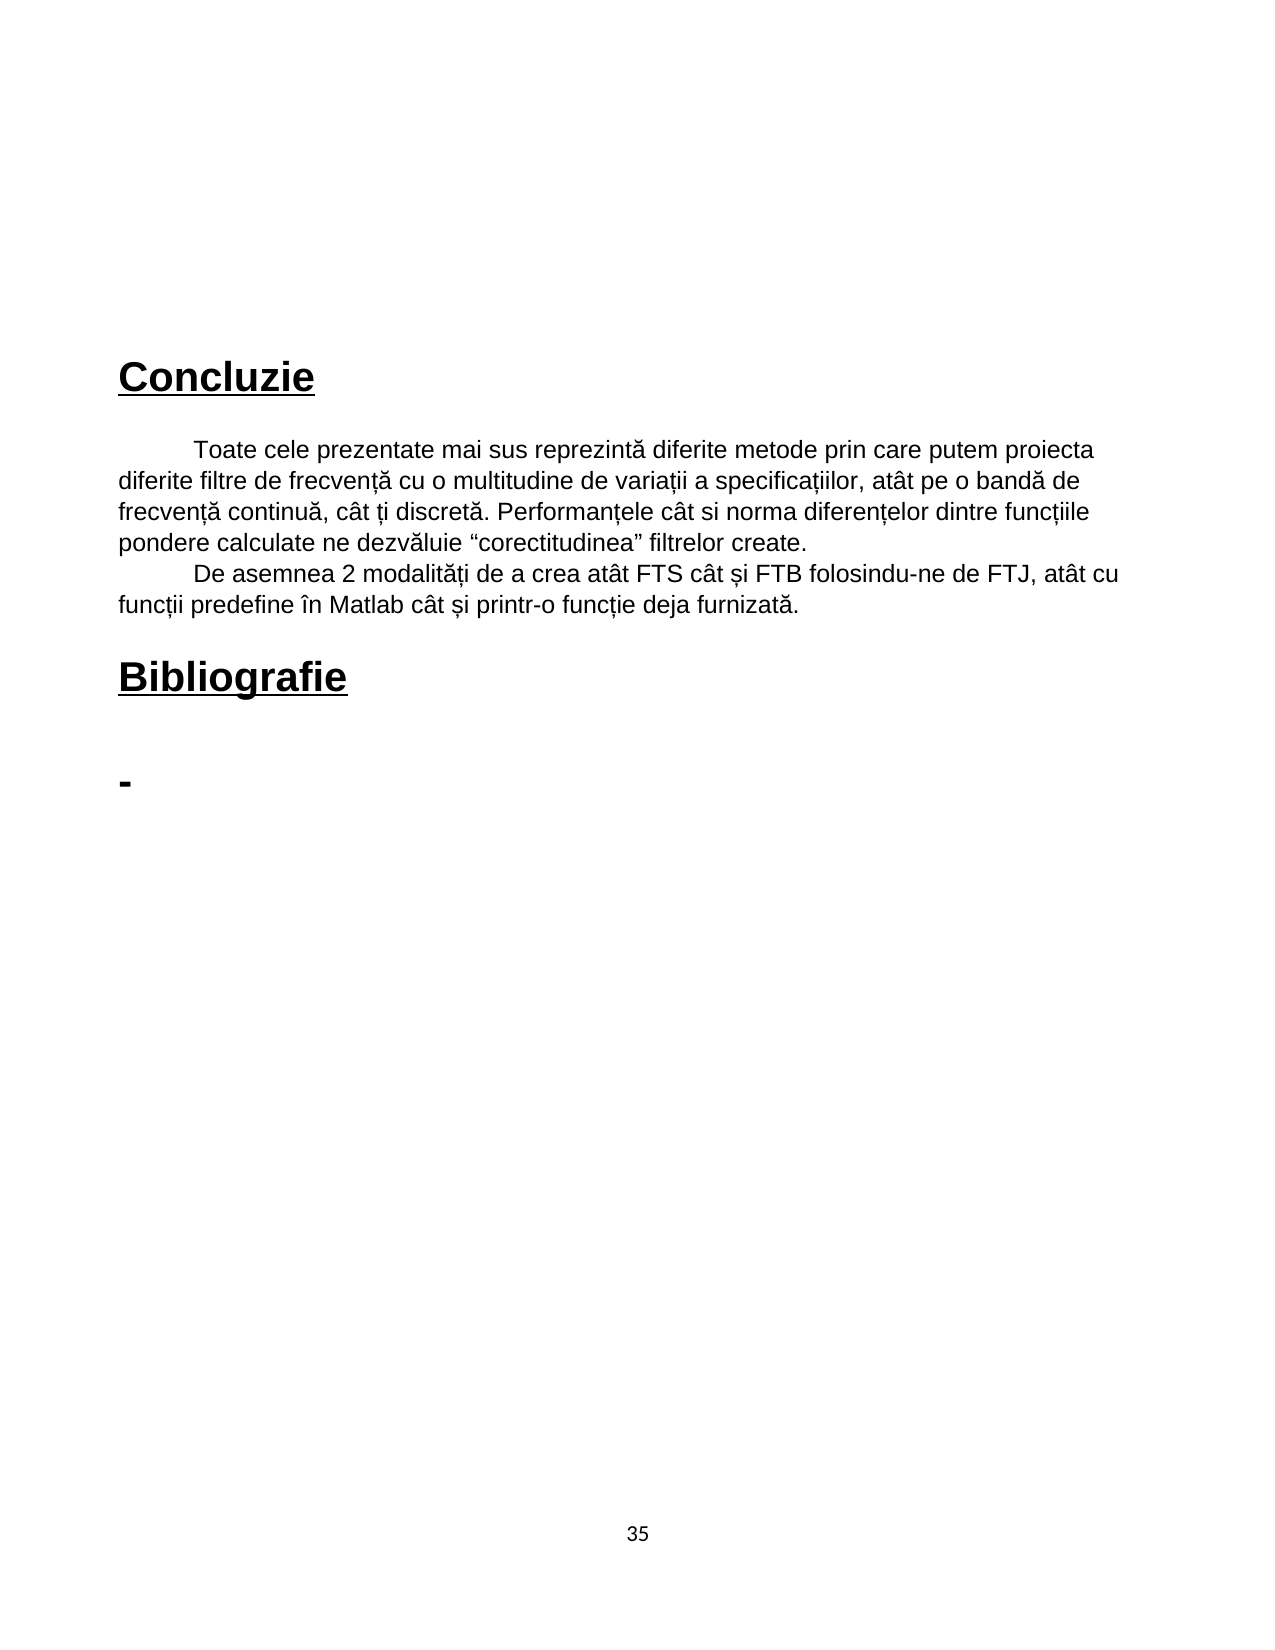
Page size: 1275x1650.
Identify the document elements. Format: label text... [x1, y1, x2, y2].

text Toate cele prezentate mai sus reprezintă diferite metode prin care putem proiecta diferite filtre de frecvență cu o multitudine de variații a specificațiilor, atât pe o bandă de frecvență continuă, cât ți discretă. Performanțele cât si norma diferențelor dintre funcțiile pondere calculate ne dezvăluie “corectitudinea” filtrelor create. [118, 435, 1157, 557]
text Bibliografie [118, 652, 1157, 700]
text - [118, 756, 1157, 804]
text De asemnea 2 modalități de a crea atât FTS cât și FTB folosindu-ne de FTJ, atât cu funcții predefine în Matlab cât și printr-o funcție deja furnizată. [118, 559, 1157, 619]
text Concluzie [118, 352, 1157, 400]
